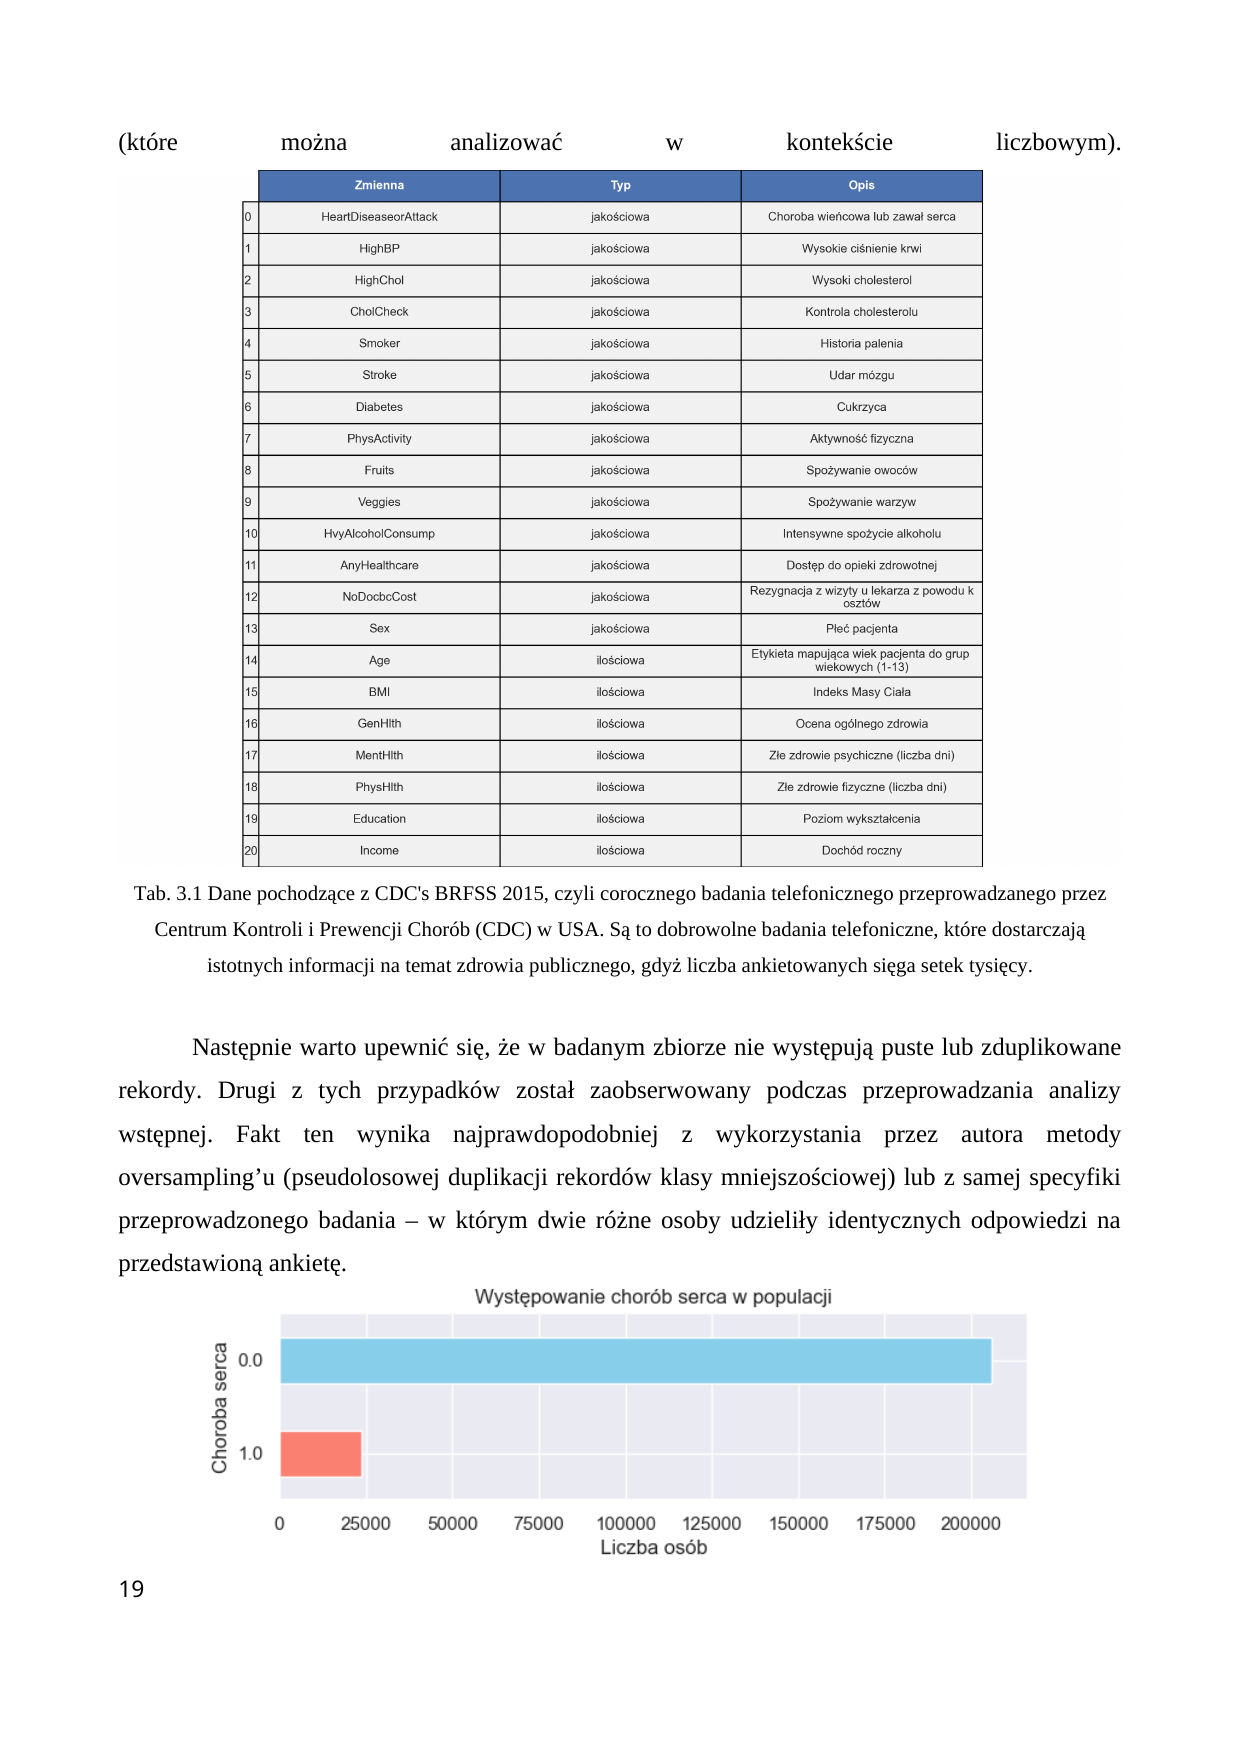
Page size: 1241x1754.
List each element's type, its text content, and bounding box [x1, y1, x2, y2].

text Tab. 3.1 Dane pochodzące z CDC's BRFSS 2015, czyli corocznego badania telefonicznego przeprowadzanego przez Centrum Kontroli i Prewencji Chorób (CDC) w USA. Są to dobrowolne badania telefoniczne, które dostarczają istotnych informacji na temat zdrowia publicznego, gdyż liczba ankietowanych sięga setek tysięcy. [118, 881, 1122, 977]
text Po tych zabiegach przystąpić można do analizy pozyskanych danych. Podzielić je można na dwie grupy zmiennych: kategoryczne (niemające naturalnej, mierzalnej kolejności) oraz ilościowe (które można analizować w kontekście liczbowym). [118, 127, 1122, 170]
picture [118, 170, 1123, 867]
picture [201, 1277, 1040, 1570]
text Następnie warto upewnić się, że w badanym zbiorze nie występują puste lub zduplikowane rekordy. Drugi z tych przypadków został zaobserwowany podczas przeprowadzania analizy wstępnej. Fakt ten wynika najprawdopodobniej z wykorzystania przez autora metody oversampling’u (pseudolosowej duplikacji rekordów klasy mniejszościowej) lub z samej specyfiki przeprowadzonego badania – w którym dwie różne osoby udzieliły identycznych odpowiedzi na przedstawioną ankietę. [118, 1032, 1122, 1277]
